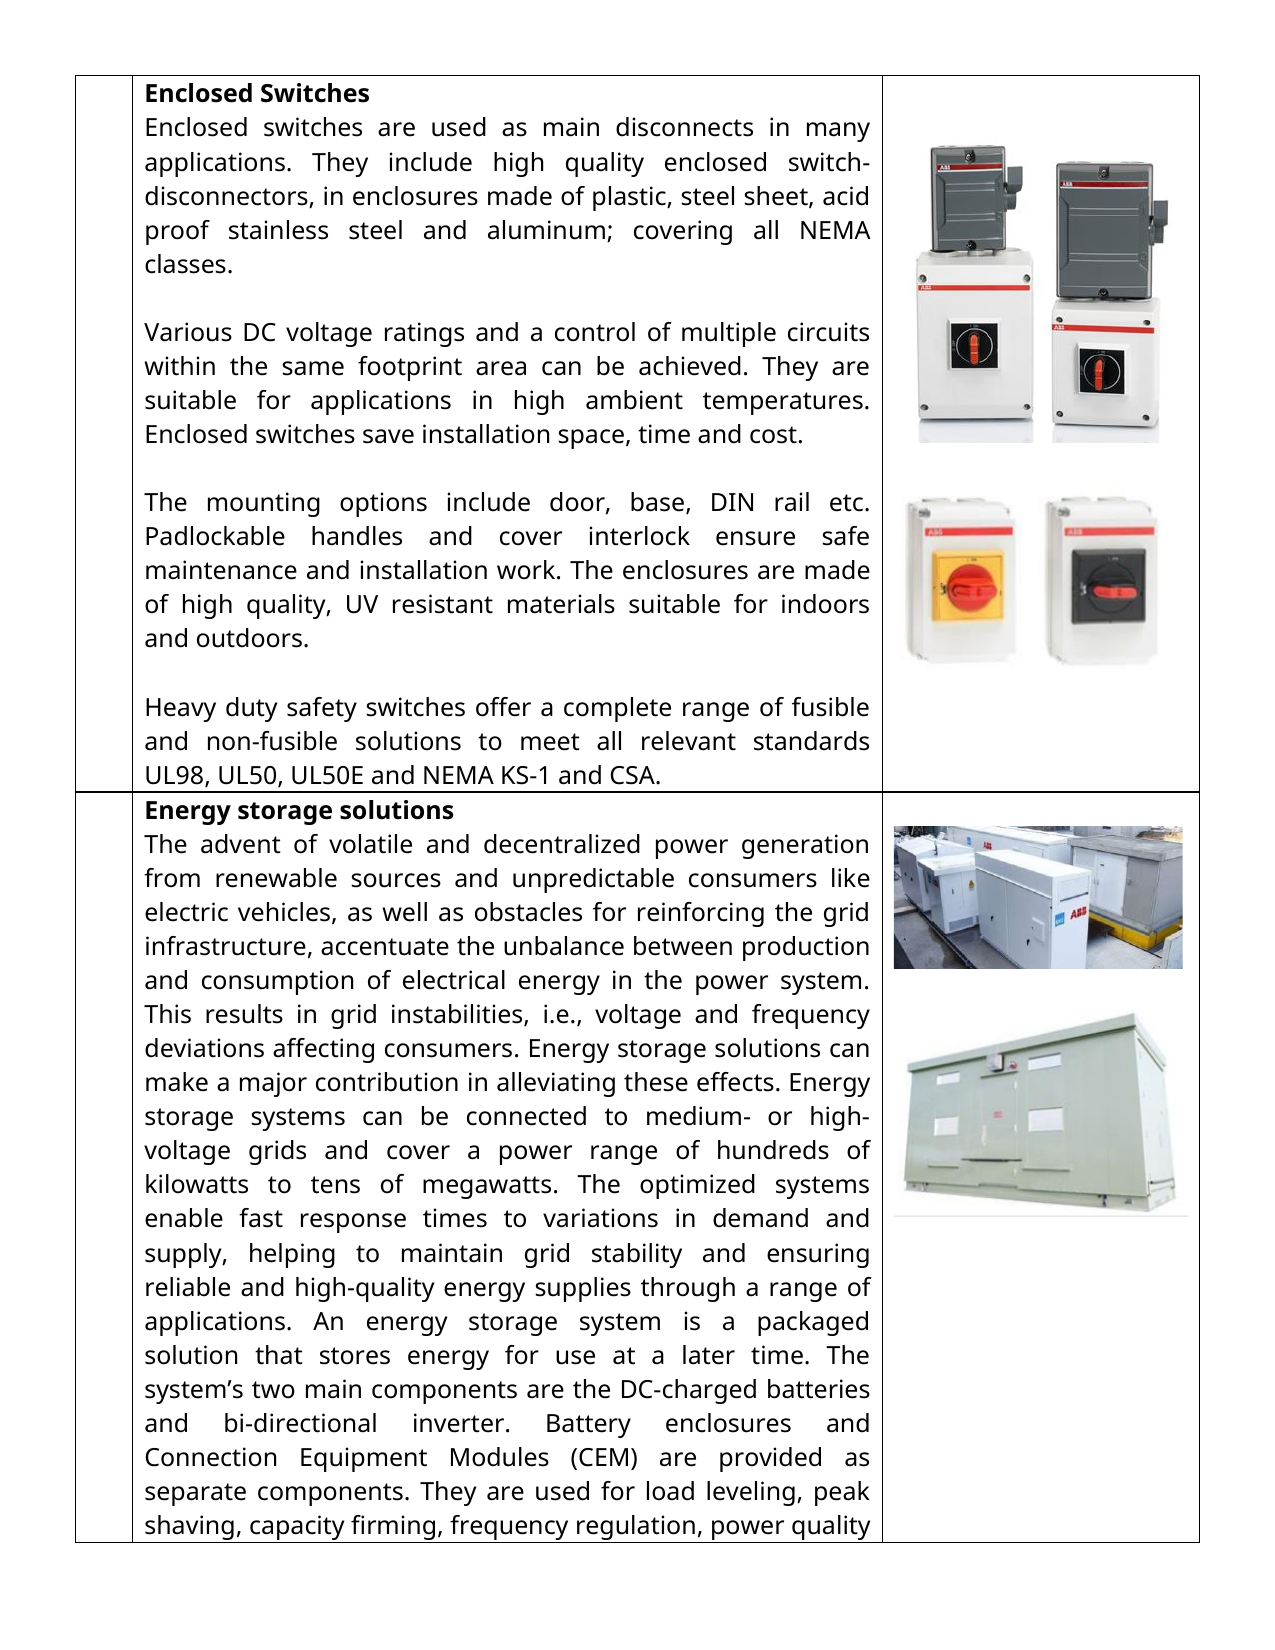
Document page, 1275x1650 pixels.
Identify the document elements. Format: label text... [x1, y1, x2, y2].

picture [893, 110, 1177, 443]
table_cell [133, 793, 882, 1542]
table_cell Enclosed Switches Enclosed switches are used as main disconnects in many applications. They include high quality enclosed switch-disconnectors, in enclosures made of plastic, steel sheet, acid proof stainless steel and aluminum; covering all NEMA classes. Various DC voltage ratings and a control of multiple circuits within the same footprint area can be achieved. They are suitable for applications in high ambient temperatures. Enclosed switches save installation space, time and cost. The mounting options include door, base, DIN rail etc. Padlockable handles and cover interlock ensure safe maintenance and installation work. The enclosures are made of high quality, UV resistant materials suitable for indoors and outdoors. Heavy duty safety switches offer a complete range of fusible and non-fusible solutions to meet all relevant standards UL98, UL50, UL50E and NEMA KS-1 and CSA. [133, 76, 882, 791]
table_cell [76, 76, 132, 791]
picture [893, 1002, 1189, 1227]
table_cell [76, 793, 132, 1542]
table_cell [883, 76, 1199, 791]
table_cell [883, 793, 1199, 1542]
picture [893, 476, 1180, 674]
picture [893, 826, 1183, 969]
